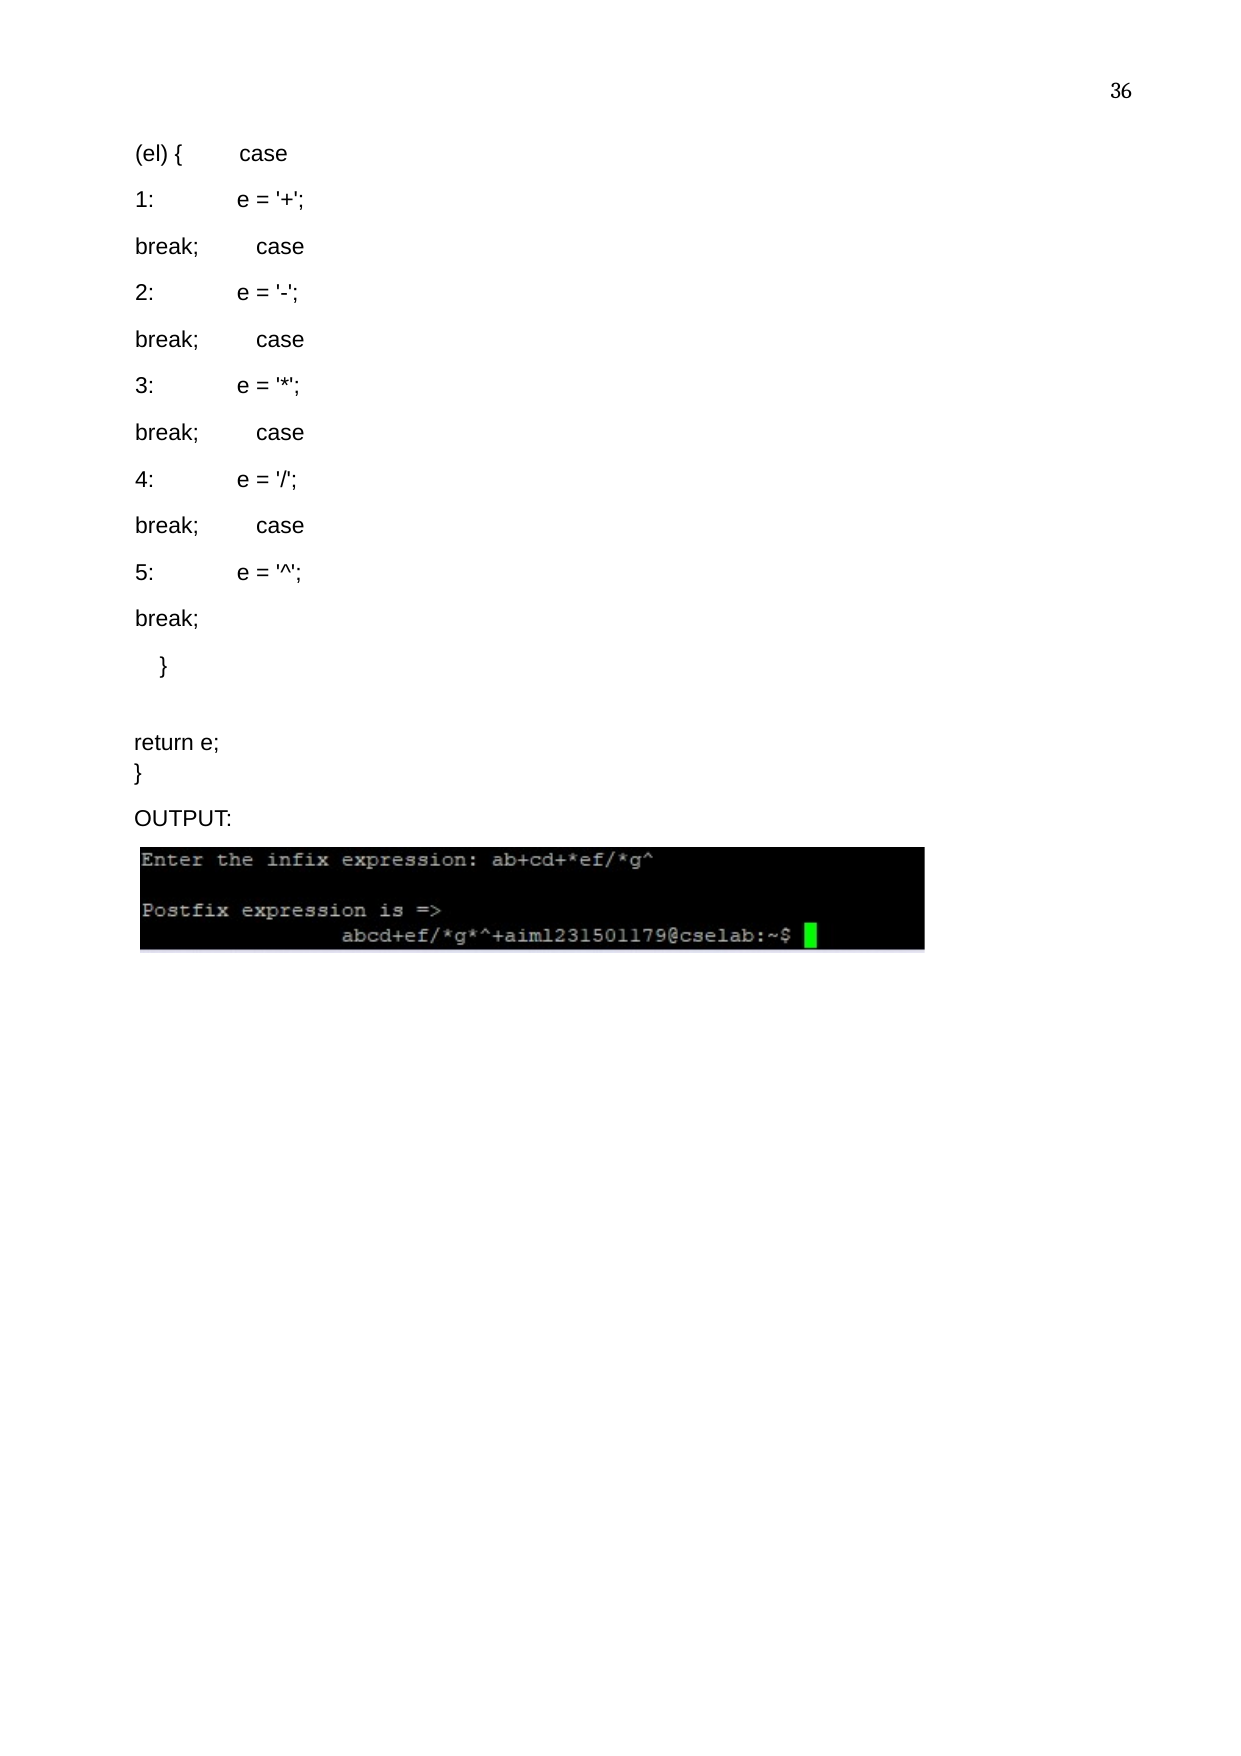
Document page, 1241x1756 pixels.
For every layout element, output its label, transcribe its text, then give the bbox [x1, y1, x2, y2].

text OUTPUT: [134, 805, 976, 831]
text return e; [134, 729, 976, 755]
picture [140, 847, 925, 953]
text } [134, 758, 976, 785]
text } [134, 652, 976, 678]
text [134, 139, 309, 632]
